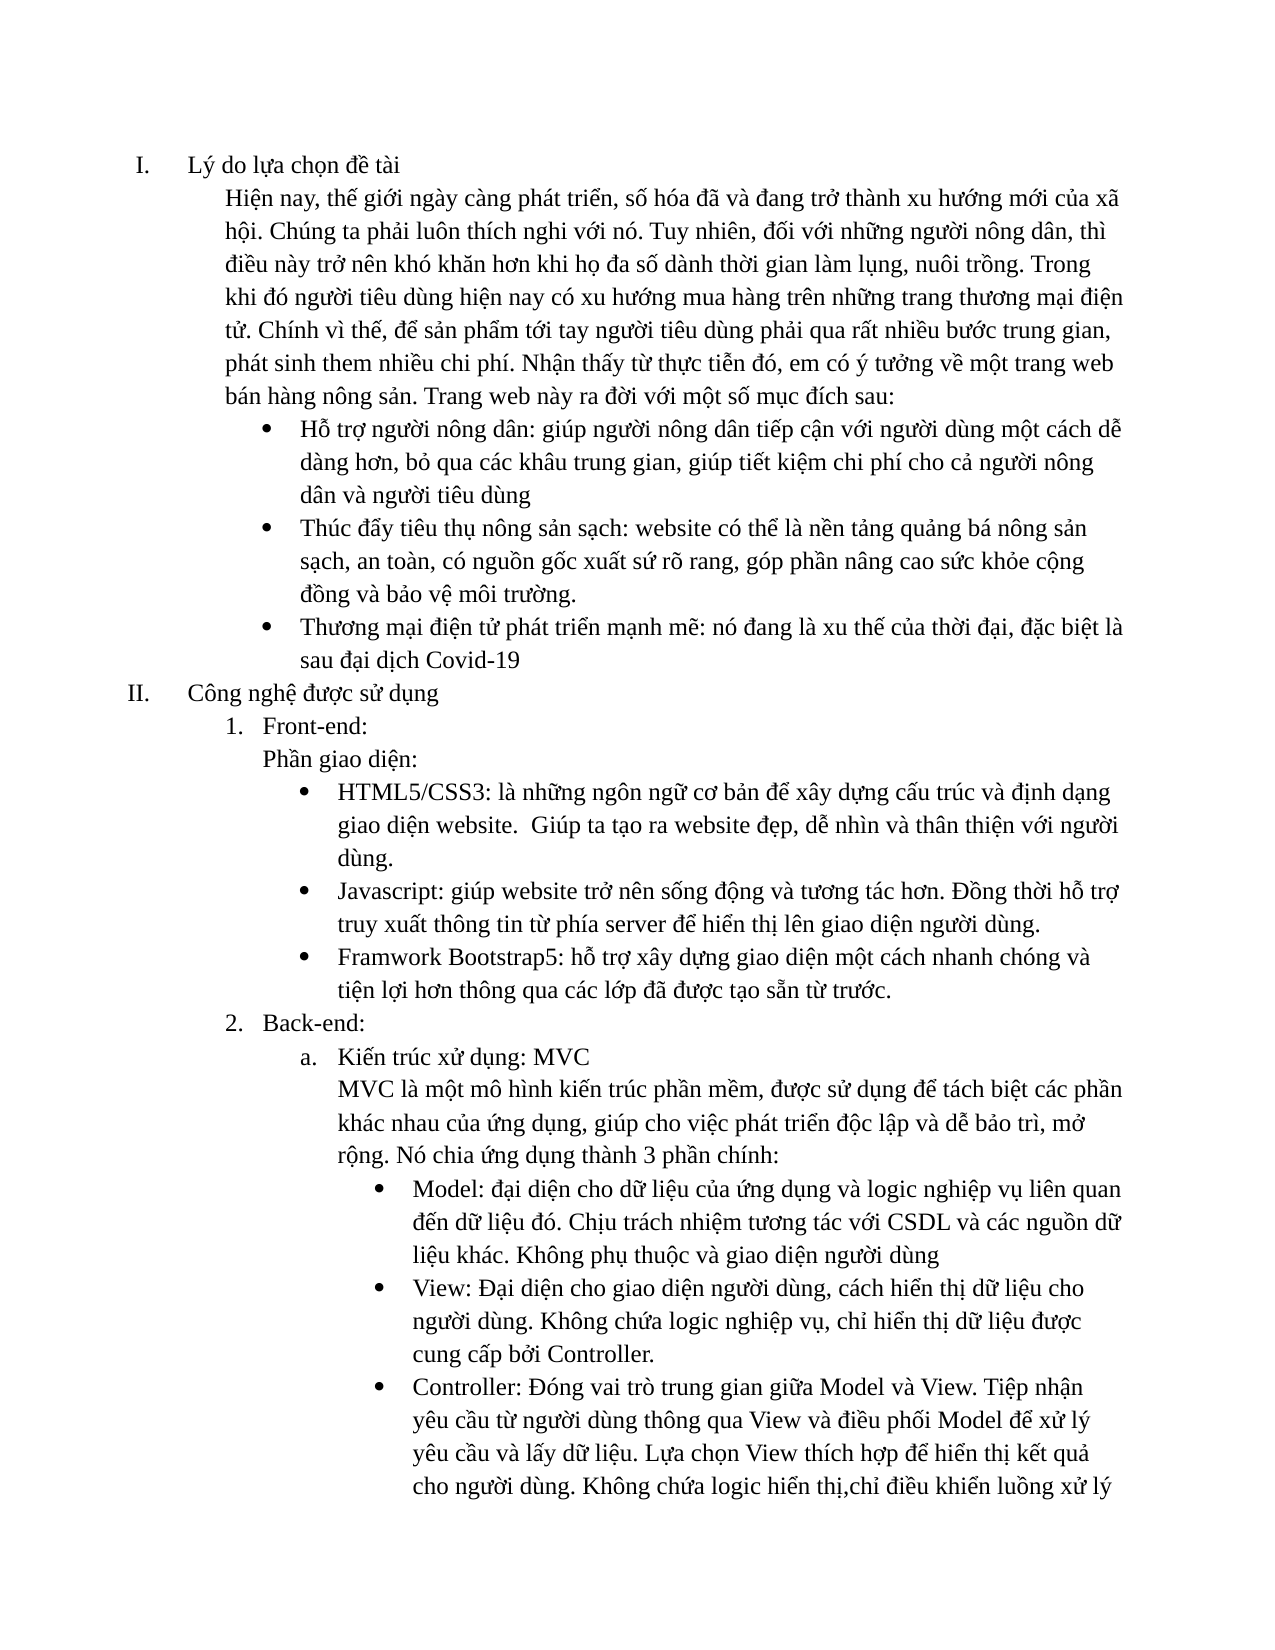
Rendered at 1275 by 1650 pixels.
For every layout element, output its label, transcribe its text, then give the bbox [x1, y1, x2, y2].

list Thúc đẩy tiêu thụ nông sản sạch: website có thể là nền tảng quảng bá nông sản sạch, an toàn, có nguồn gốc xuất sứ rõ rang, góp phần nâng cao sức khỏe cộng đồng và bảo vệ môi trường. [262, 513, 1125, 608]
list Thương mại điện tử phát triển mạnh mẽ: nó đang là xu thế của thời đại, đặc biệt là sau đại dịch Covid-19 [262, 612, 1125, 674]
list HTML5/CSS3: là những ngôn ngữ cơ bản để xây dựng cấu trúc và định dạng giao diện website. Giúp ta tạo ra website đẹp, dễ nhìn và thân thiện với người dùng. [300, 777, 1125, 872]
list Lý do lựa chọn đề tài [150, 150, 1125, 179]
list Kiến trúc xử dụng: MVC [300, 1042, 1125, 1070]
list Phần giao diện: [262, 744, 1125, 773]
list Front-end: [225, 711, 1125, 740]
list Framwork Bootstrap5: hỗ trợ xây dựng giao diện một cách nhanh chóng và tiện lợi hơn thông qua các lớp đã được tạo sẵn từ trước. [300, 942, 1125, 1004]
list Javascript: giúp website trở nên sống động và tương tác hơn. Đồng thời hỗ trợ truy xuất thông tin từ phía server để hiển thị lên giao diện người dùng. [300, 876, 1125, 938]
list View: Đại diện cho giao diện người dùng, cách hiển thị dữ liệu cho người dùng. Không chứa logic nghiệp vụ, chỉ hiển thị dữ liệu được cung cấp bởi Controller. [375, 1273, 1125, 1367]
list Công nghệ được sử dụng [150, 678, 1125, 707]
list MVC là một mô hình kiến trúc phần mềm, được sử dụng để tách biệt các phần khác nhau của ứng dụng, giúp cho việc phát triển độc lập và dễ bảo trì, mở rộng. Nó chia ứng dụng thành 3 phần chính: [337, 1074, 1125, 1169]
list Model: đại diện cho dữ liệu của ứng dụng và logic nghiệp vụ liên quan đến dữ liệu đó. Chịu trách nhiệm tương tác với CSDL và các nguồn dữ liệu khác. Không phụ thuộc và giao diện người dùng [375, 1174, 1125, 1268]
list Back-end: [225, 1008, 1125, 1037]
list Controller: Đóng vai trò trung gian giữa Model và View. Tiệp nhận yêu cầu từ người dùng thông qua View và điều phối Model để xử lý yêu cầu và lấy dữ liệu. Lựa chọn View thích hợp để hiển thị kết quả cho người dùng. Không chứa logic hiển thị,chỉ điều khiển luồng xử lý [375, 1372, 1125, 1499]
list Hỗ trợ người nông dân: giúp người nông dân tiếp cận với người dùng một cách dễ dàng hơn, bỏ qua các khâu trung gian, giúp tiết kiệm chi phí cho cả người nông dân và người tiêu dùng [262, 414, 1125, 509]
list Hiện nay, thế giới ngày càng phát triển, số hóa đã và đang trở thành xu hướng mới của xã hội. Chúng ta phải luôn thích nghi với nó. Tuy nhiên, đối với những người nông dân, thì điều này trở nên khó khăn hơn khi họ đa số dành thời gian làm lụng, nuôi trồng. Trong khi đó người tiêu dùng hiện nay có xu hướng mua hàng trên những trang thương mại điện tử. Chính vì thế, để sản phẩm tới tay người tiêu dùng phải qua rất nhiều bước trung gian, phát sinh them nhiều chi phí. Nhận thấy từ thực tiễn đó, em có ý tưởng về một trang web bán hàng nông sản. Trang web này ra đời với một số mục đích sau: [225, 183, 1125, 410]
